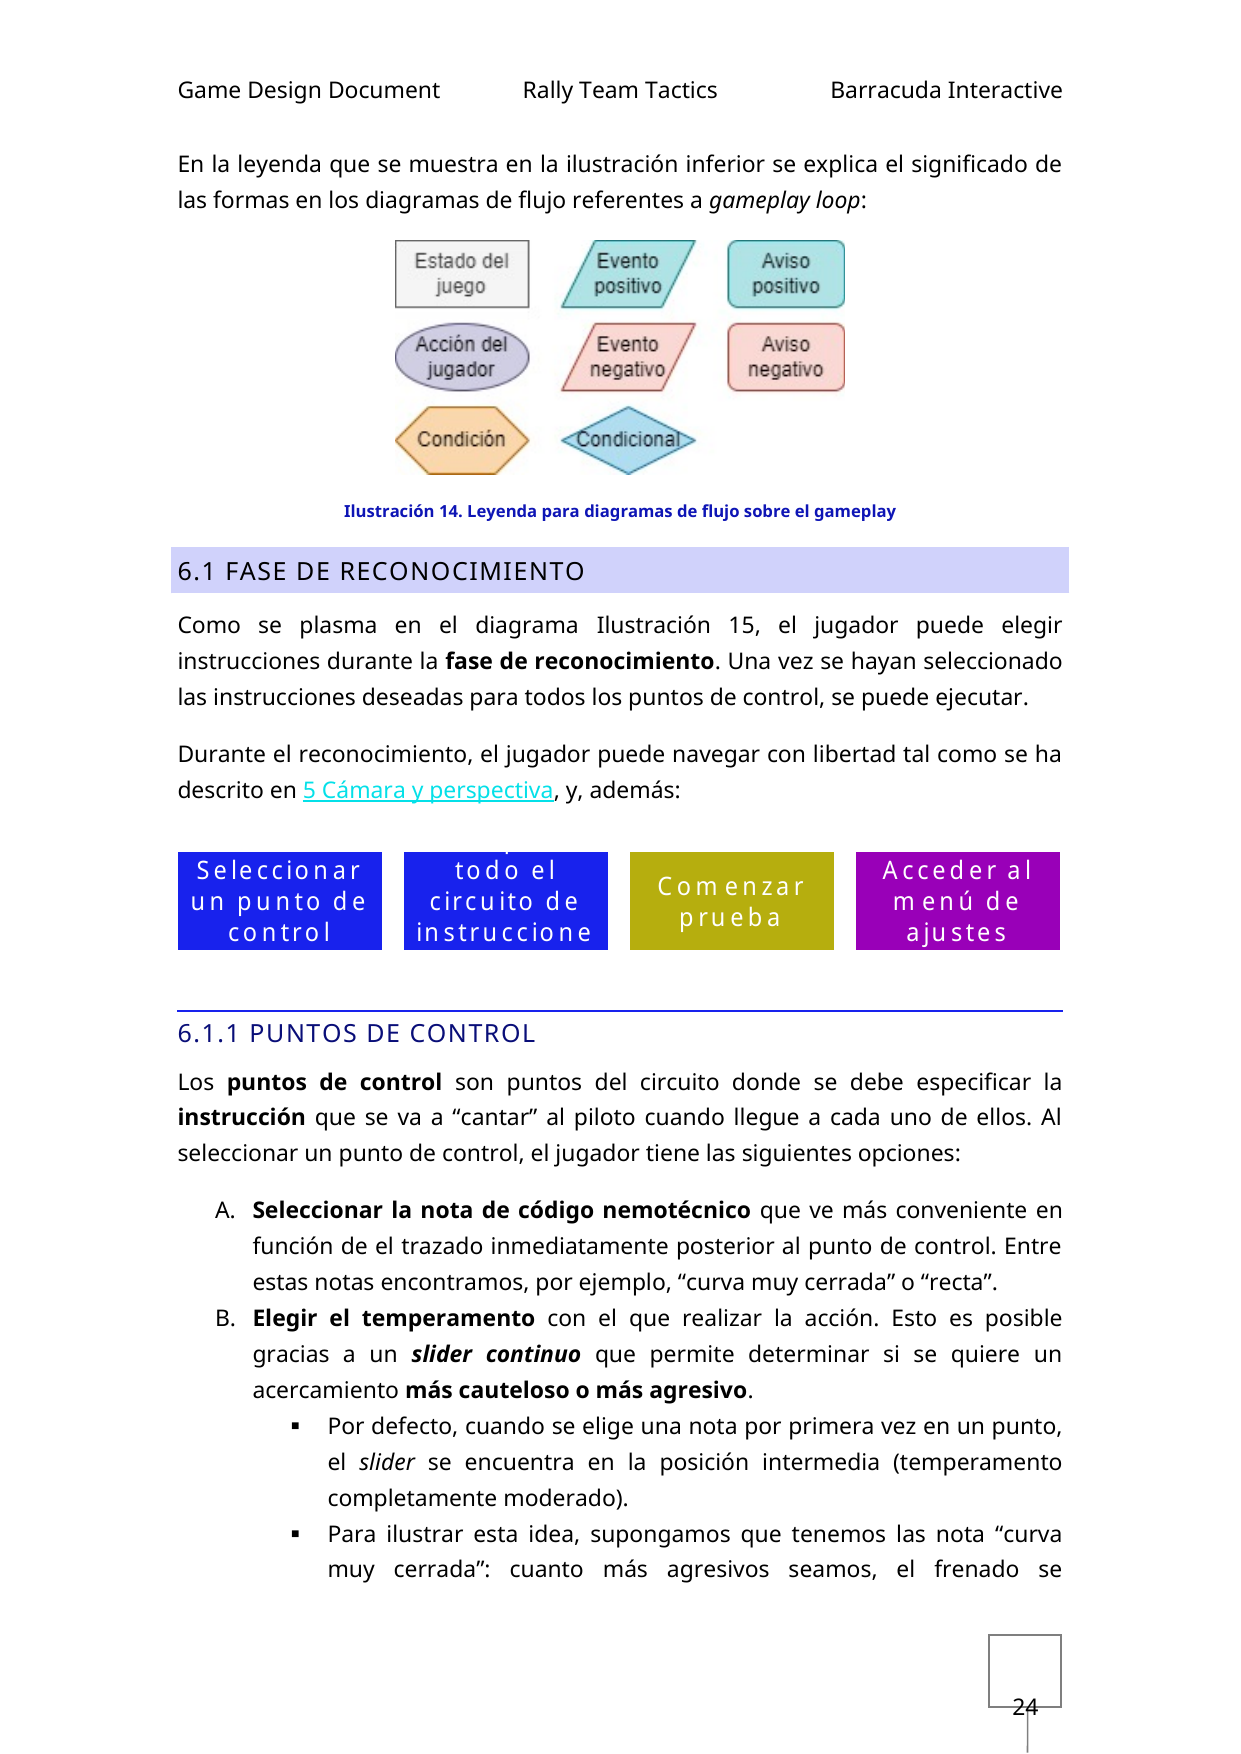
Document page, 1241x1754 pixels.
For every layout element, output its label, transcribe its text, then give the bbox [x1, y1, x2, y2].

list Por defecto, cuando se elige una nota por primera vez en un punto, el slider se encuentra en la posición intermedia (temperamento completamente moderado). [290, 1410, 1063, 1513]
list Elegir el temperamento con el que realizar la acción. Esto es posible gracias a un slider continuo que permite determinar si se quiere un acercamiento más cauteloso o más agresivo. [215, 1302, 1063, 1405]
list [290, 1517, 1063, 1585]
text En la leyenda que se muestra en la ilustración inferior se explica el significado de las formas en los diagramas de flujo referentes a gameplay loop: [177, 148, 1063, 215]
text Como se plasma en el diagrama Ilustración 15, el jugador puede elegir instrucciones durante la fase de reconocimiento. Una vez se hayan seleccionado las instrucciones deseadas para todos los puntos de control, se puede ejecutar. [177, 609, 1063, 712]
text Los puntos de control son puntos del circuito donde se debe especificar la instrucción que se va a “cantar” al piloto cuando llegue a cada uno de ellos. Al seleccionar un punto de control, el jugador tiene las siguientes opciones: [177, 1065, 1063, 1168]
subtitle 6.1.1 Puntos de control [177, 1012, 1063, 1050]
list Seleccionar la nota de código nemotécnico que ve más conveniente en función de el trazado inmediatamente posterior al punto de control. Entre estas notas encontramos, por ejemplo, “curva muy cerrada” o “recta”. [215, 1194, 1063, 1297]
subtitle 6.1 Fase de reconocimiento [177, 553, 1063, 587]
text Durante el reconocimiento, el jugador puede navegar con libertad tal como se ha descrito en 5 Cámara y perspectiva, y, además: [177, 738, 1063, 805]
picture [395, 240, 845, 475]
